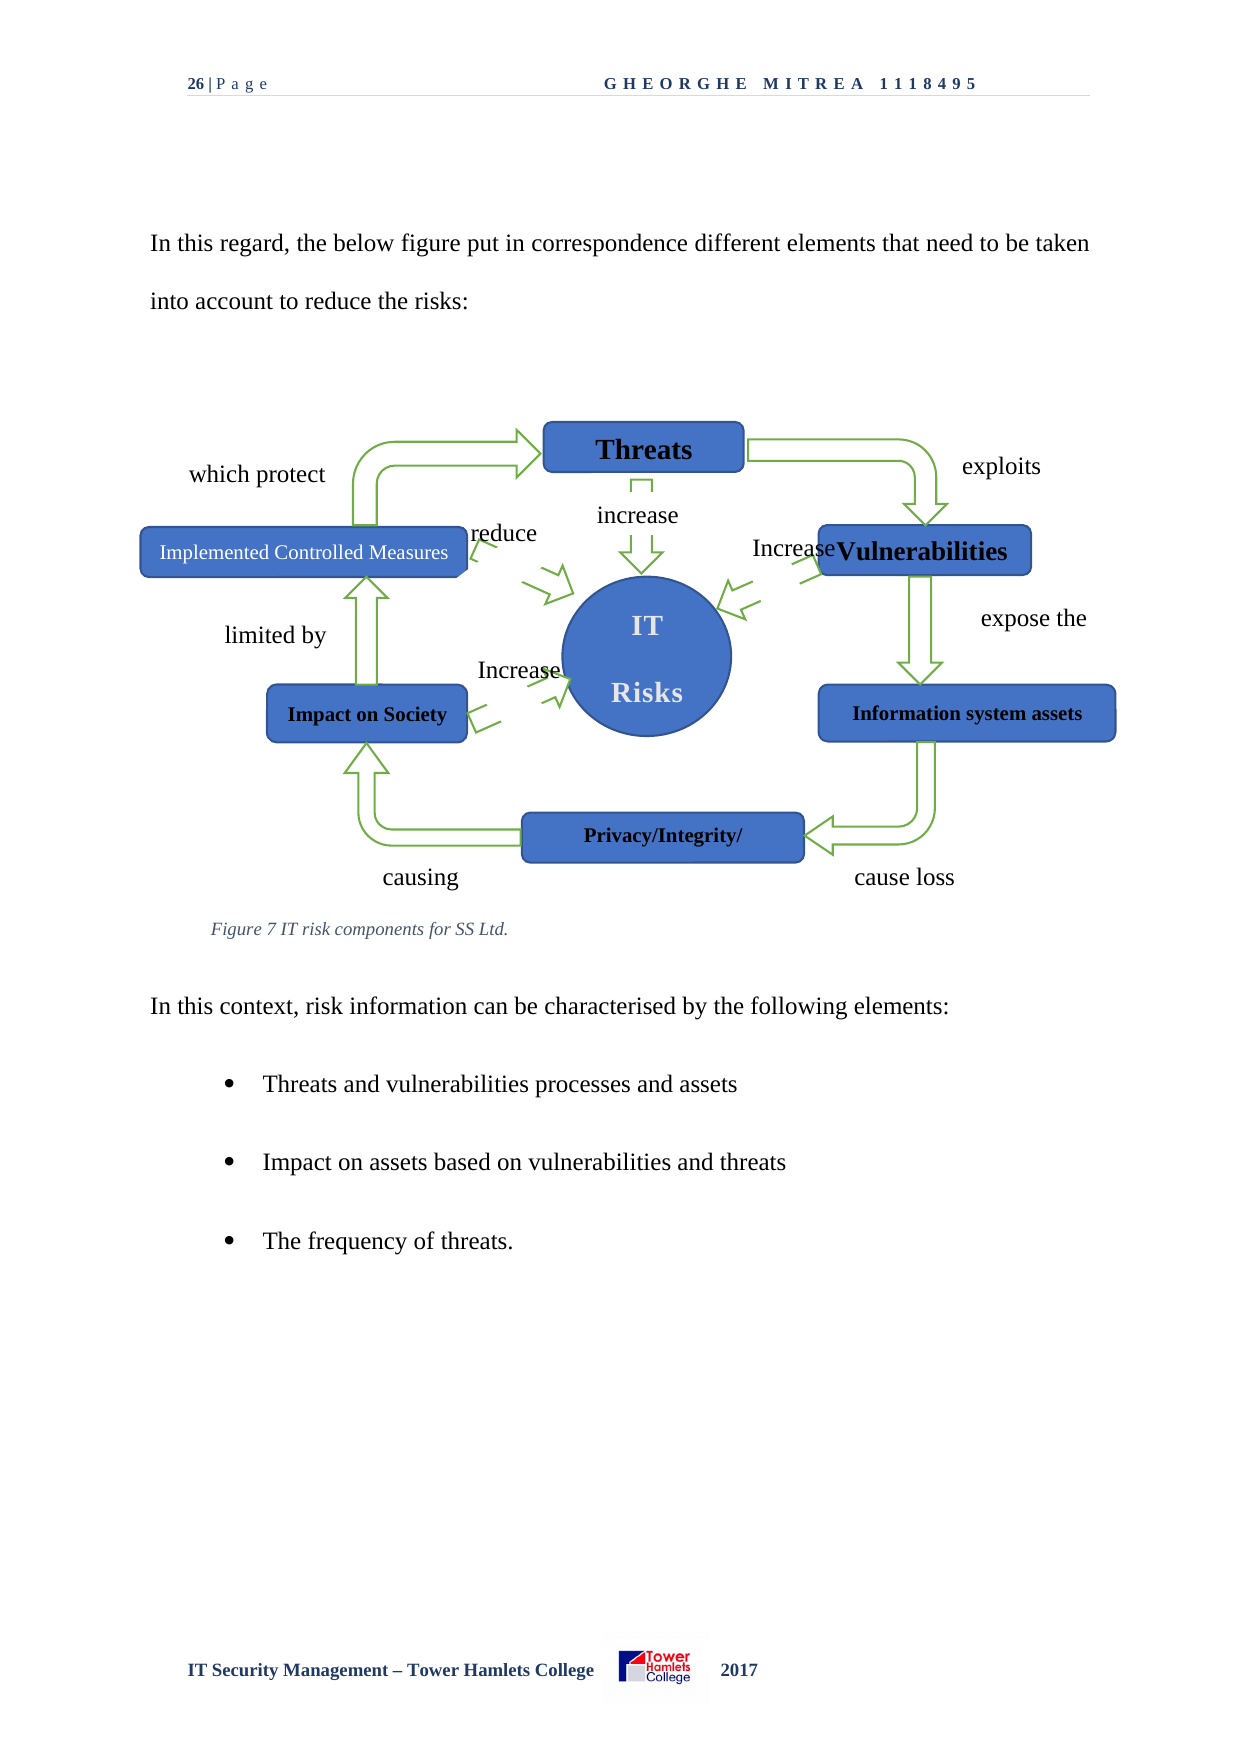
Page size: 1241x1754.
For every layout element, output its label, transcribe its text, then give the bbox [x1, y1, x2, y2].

text In this context, risk information can be characterised by the following elements: [150, 991, 1090, 1019]
list The frequency of threats. [225, 1226, 1090, 1254]
list Impact on assets based on vulnerabilities and threats [225, 1147, 1090, 1176]
text In this regard, the below figure put in correspondence different elements that need to be taken into account to reduce the risks: [150, 228, 1090, 314]
picture [601, 1628, 710, 1705]
list Threats and vulnerabilities processes and assets [225, 1069, 1090, 1098]
